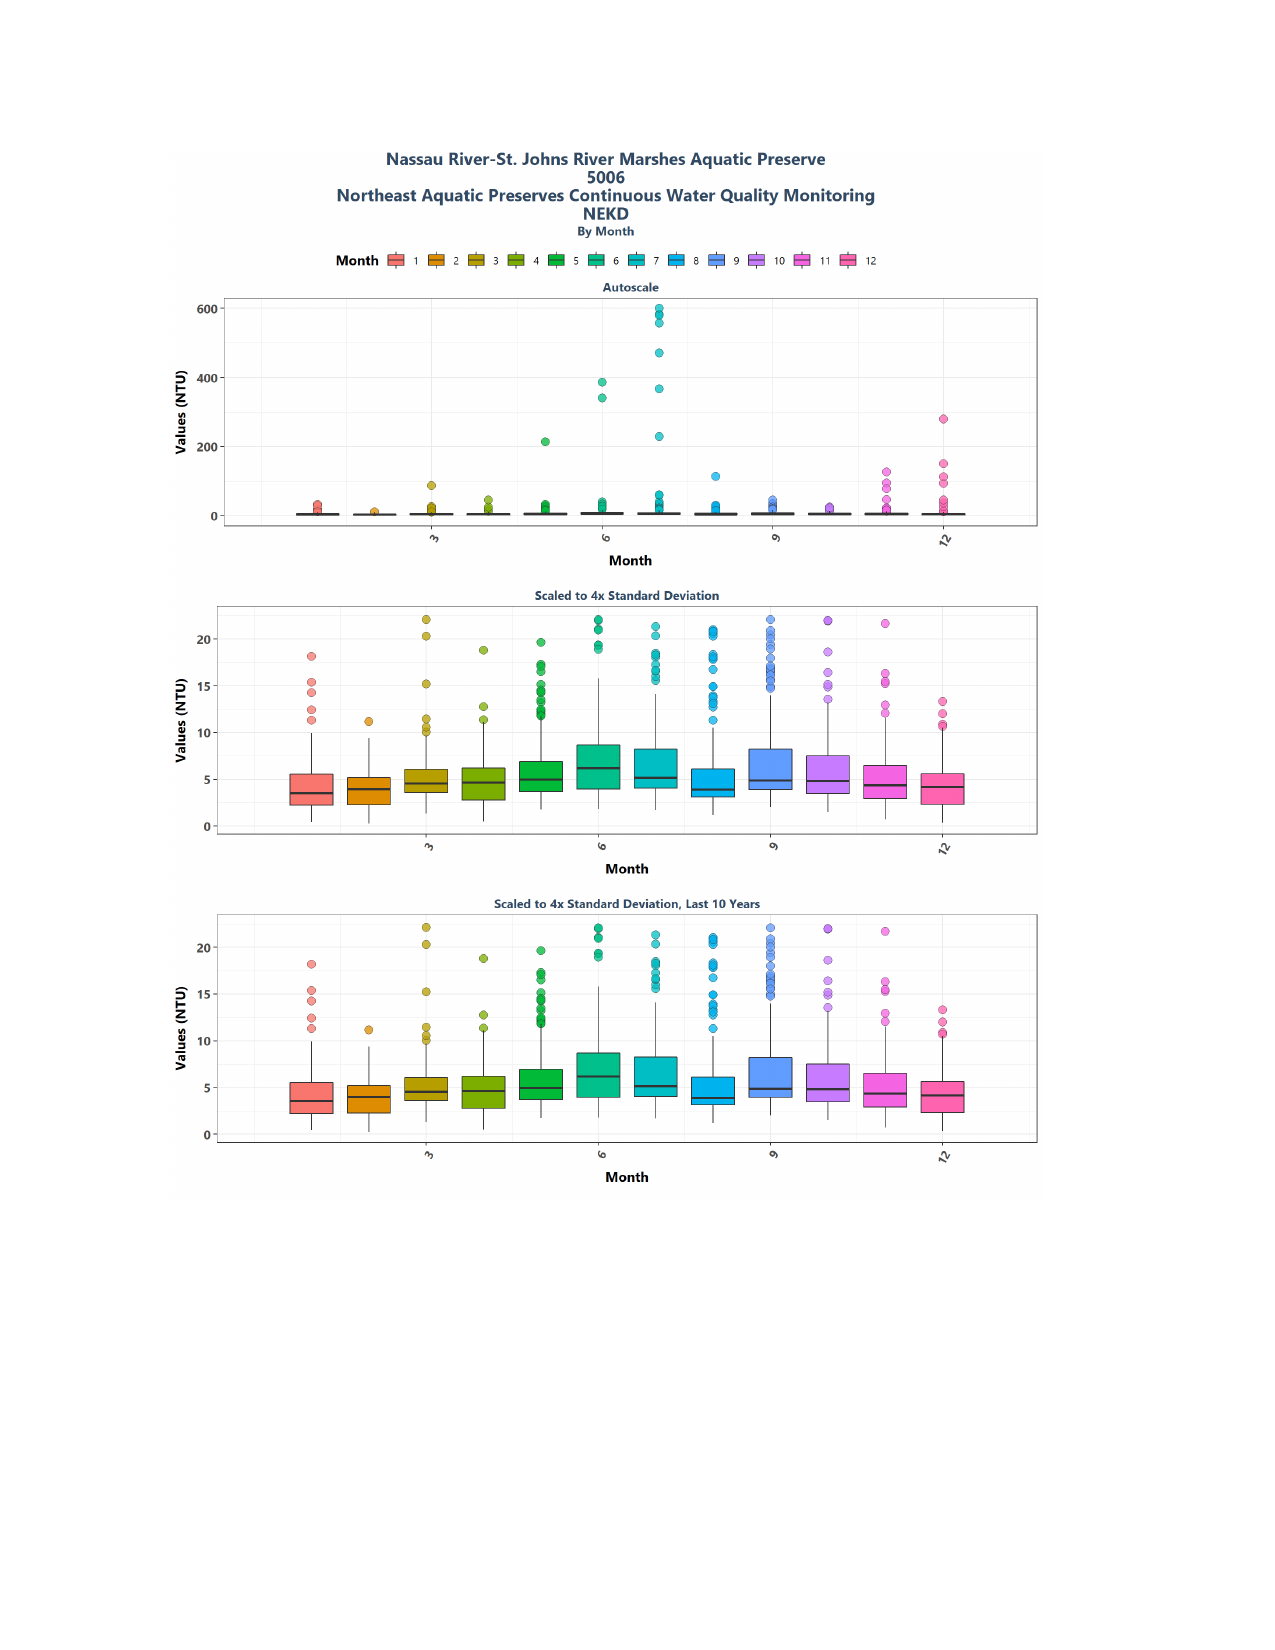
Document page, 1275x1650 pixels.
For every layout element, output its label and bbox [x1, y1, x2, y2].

picture [168, 150, 1044, 1200]
